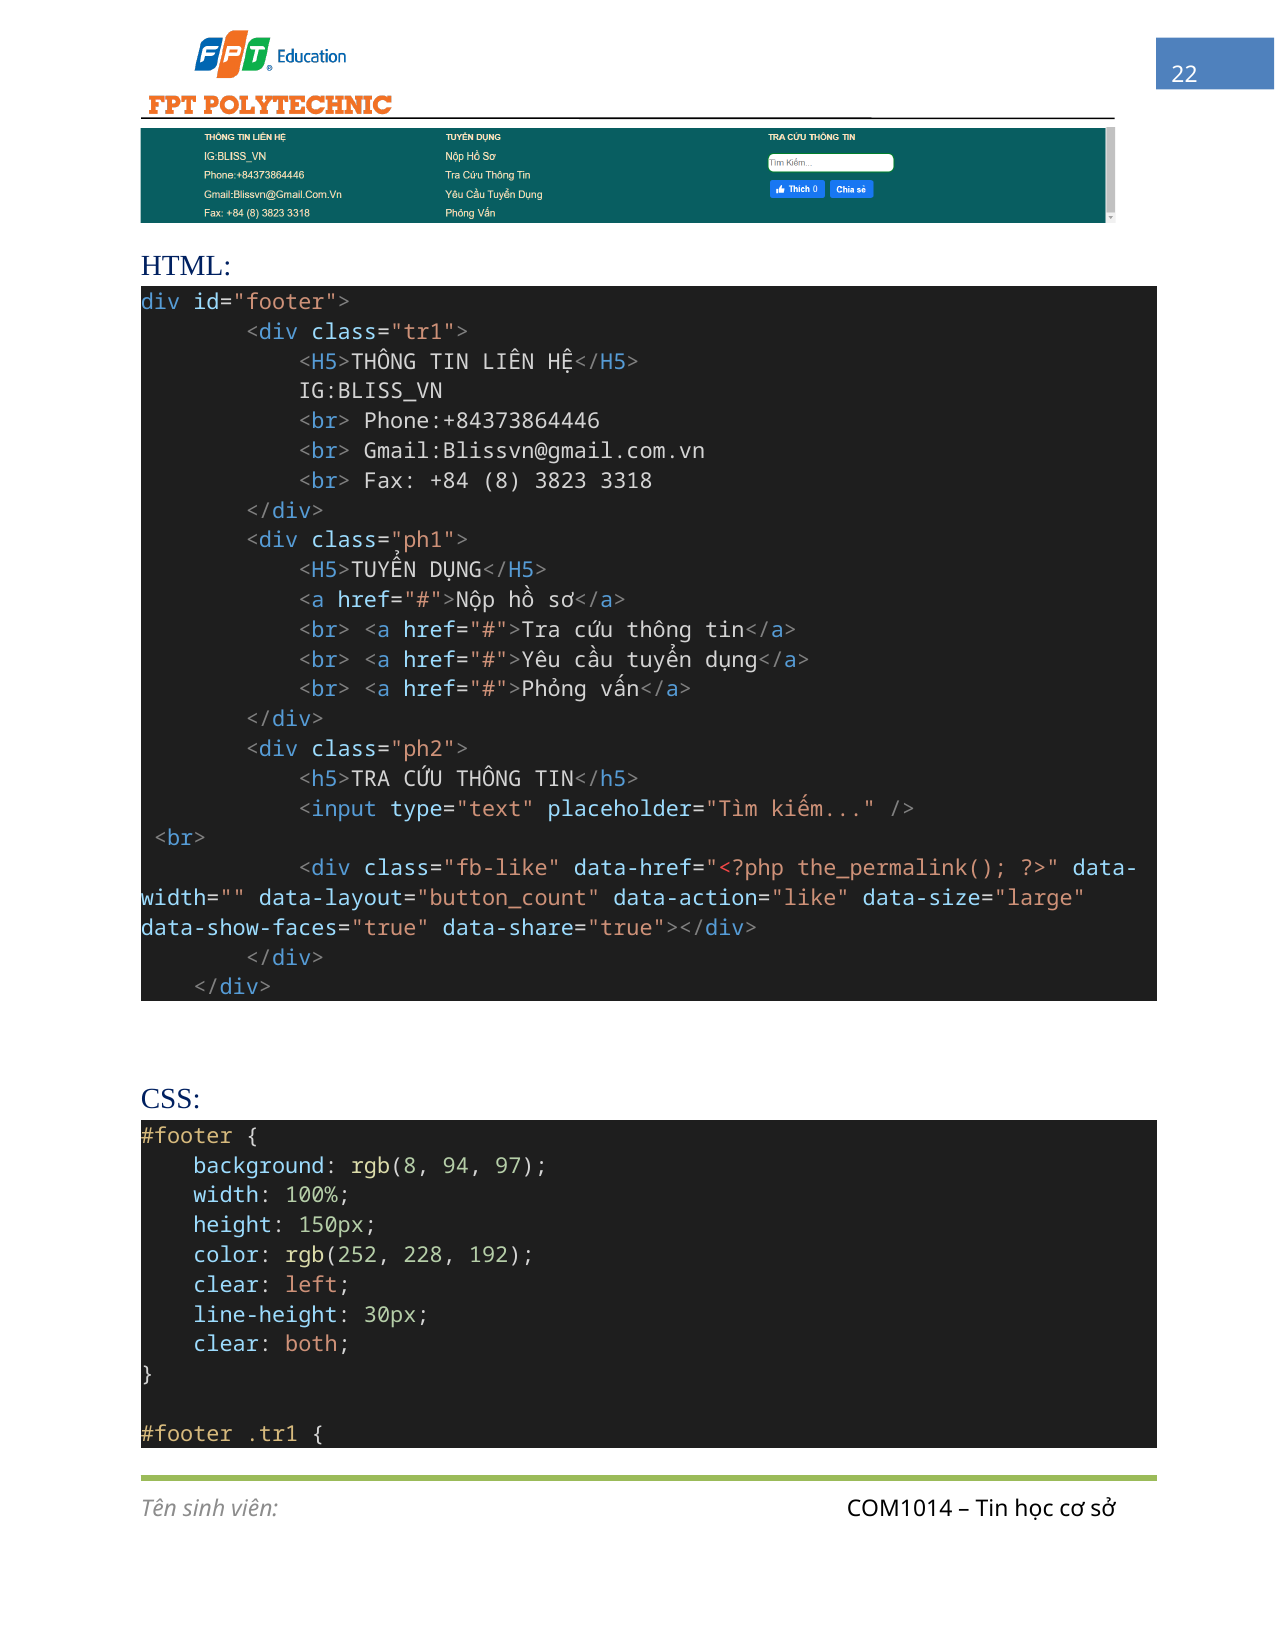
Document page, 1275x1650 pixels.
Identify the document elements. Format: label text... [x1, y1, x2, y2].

text <br> Phone:+84373864446 [141, 405, 1157, 435]
text #footer { [141, 1120, 1157, 1150]
text <br> <a href="#">Yêu cầu tuyển dụng</a> [141, 644, 1157, 673]
picture [141, 22, 400, 122]
text CSS: [141, 1081, 1157, 1115]
text <br> Gmail:Blissvn@gmail.com.vn [141, 435, 1157, 465]
text <H5>THÔNG TIN LIÊN HỆ</H5> [141, 346, 1157, 376]
text <H5>TUYỂN DỤNG</H5> [141, 554, 1157, 584]
text <br> Fax: +84 (8) 3823 3318 [141, 465, 1157, 495]
text </div> [141, 971, 1157, 1001]
text HTML: [141, 248, 1157, 281]
text <div class="ph1"> [141, 524, 1157, 554]
text <br> [141, 822, 1157, 852]
text <br> <a href="#">Phỏng vấn</a> [141, 673, 1157, 703]
text <div class="tr1"> [141, 316, 1157, 346]
text <div class="fb-like" data-href="<?php the_permalink(); ?>" data-width="" data-layout="button_count" data-action="like" data-size="large" data-show-faces="true" data-share="true"></div> [141, 852, 1157, 942]
text <h5>TRA CỨU THÔNG TIN</h5> [141, 763, 1157, 793]
text line-height: 30px; [141, 1299, 1157, 1328]
text background: rgb(8, 94, 97); [141, 1150, 1157, 1179]
text color: rgb(252, 228, 192); [141, 1239, 1157, 1269]
text #footer .tr1 { [141, 1418, 1157, 1448]
text width: 100%; [141, 1179, 1157, 1209]
text } [141, 1358, 1157, 1388]
text </div> [141, 495, 1157, 524]
text div id="footer"> [141, 286, 1157, 316]
text <input type="text" placeholder="Tìm kiếm..." /> [141, 793, 1157, 822]
text </div> [141, 703, 1157, 733]
text clear: both; [141, 1328, 1157, 1358]
text clear: left; [141, 1269, 1157, 1299]
text <a href="#">Nộp hồ sơ</a> [141, 584, 1157, 614]
text </div> [141, 942, 1157, 971]
text <br> <a href="#">Tra cứu thông tin</a> [141, 614, 1157, 644]
text <div class="ph2"> [141, 733, 1157, 763]
picture [140, 127, 1116, 223]
text height: 150px; [141, 1209, 1157, 1239]
text IG:BLISS_VN [141, 376, 1157, 405]
